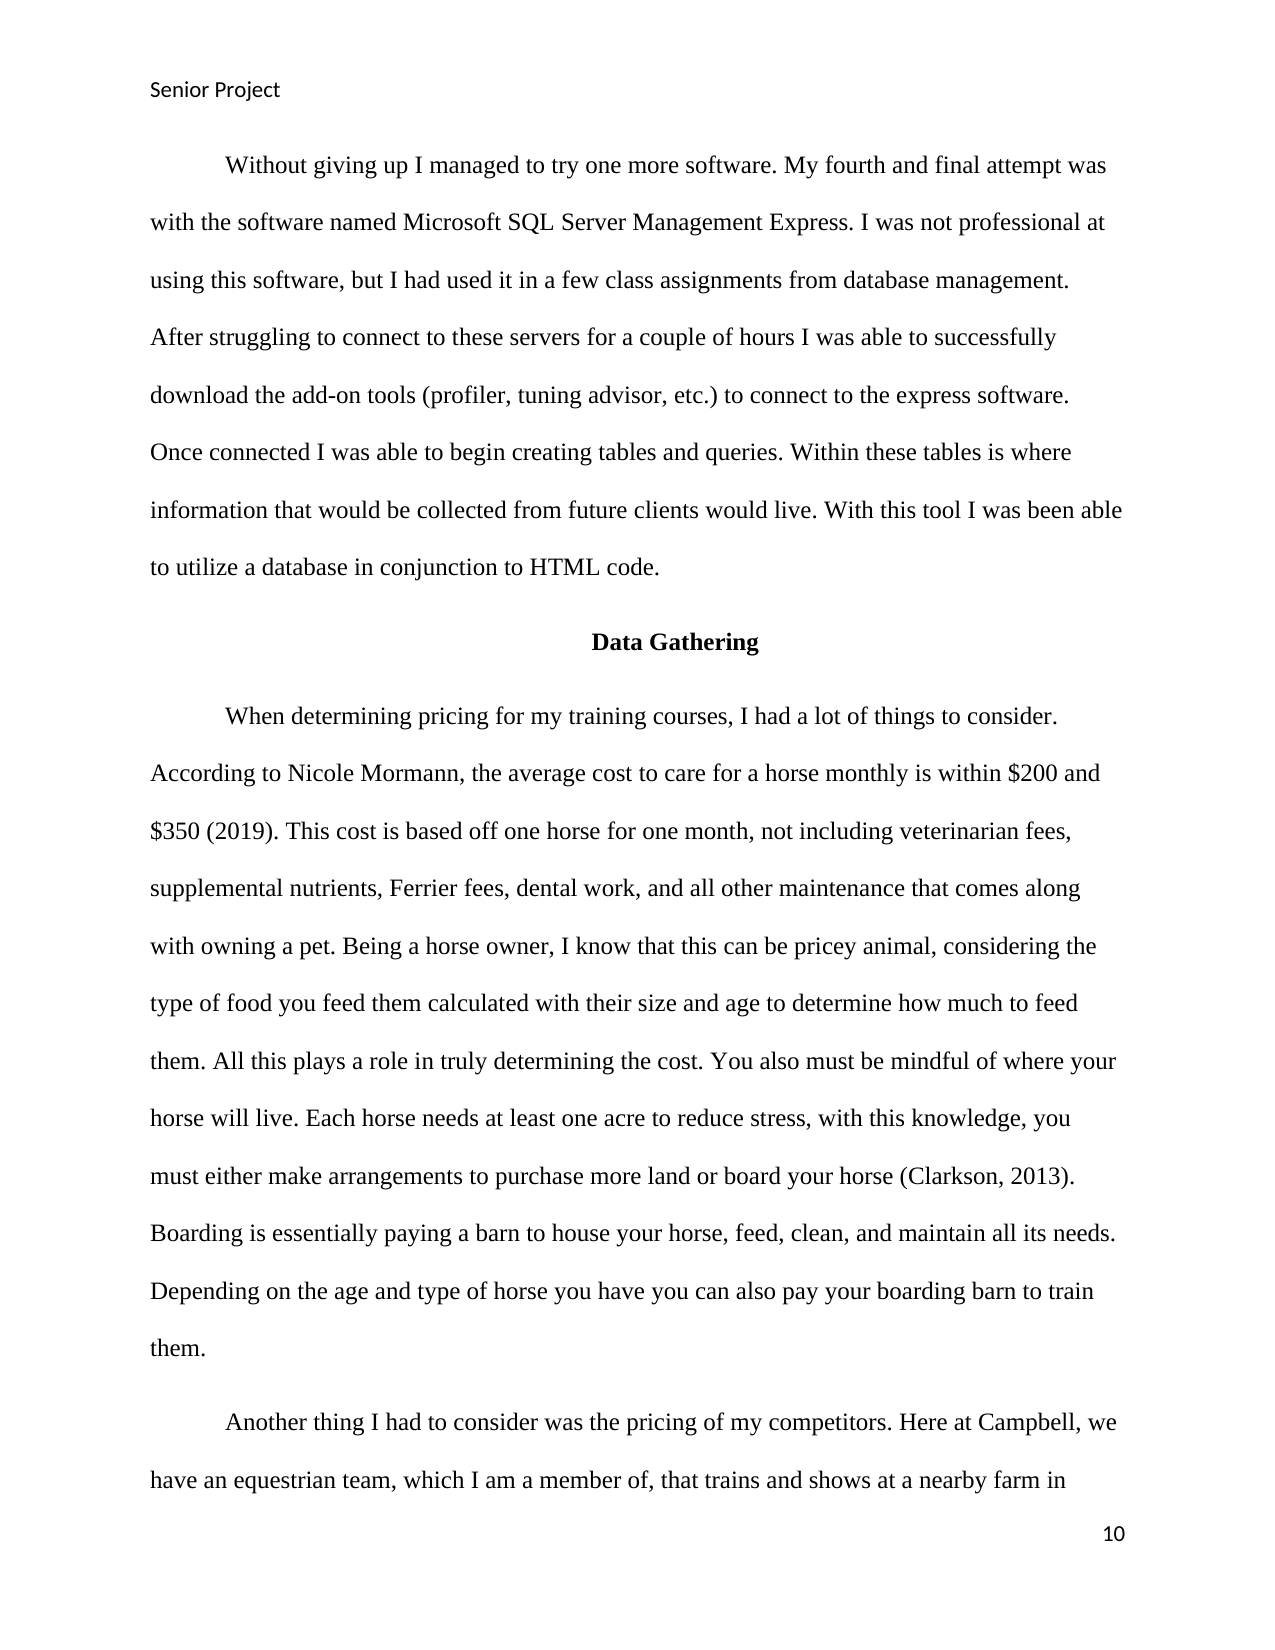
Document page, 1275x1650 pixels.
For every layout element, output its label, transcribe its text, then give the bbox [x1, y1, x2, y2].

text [150, 1407, 1125, 1494]
text Data Gathering [150, 627, 1125, 655]
text When determining pricing for my training courses, I had a lot of things to consider. According to Nicole Mormann, the average cost to care for a horse monthly is within $200 and $350 (2019). This cost is based off one horse for one month, not including veterinarian fees, supplemental nutrients, Ferrier fees, dental work, and all other maintenance that comes along with owning a pet. Being a horse owner, I know that this can be pricey animal, considering the type of food you feed them calculated with their size and age to determine how much to feed them. All this plays a role in truly determining the cost. You also must be mindful of where your horse will live. Each horse needs at least one acre to reduce stress, with this knowledge, you must either make arrangements to purchase more land or board your horse (Clarkson, 2013). Boarding is essentially paying a barn to house your horse, feed, clean, and maintain all its needs. Depending on the age and type of horse you have you can also pay your boarding barn to train them. [150, 701, 1125, 1362]
text Without giving up I managed to try one more software. My fourth and final attempt was with the software named Microsoft SQL Server Management Express. I was not professional at using this software, but I had used it in a few class assignments from database management. After struggling to connect to these servers for a couple of hours I was able to successfully download the add-on tools (profiler, tuning advisor, etc.) to connect to the express software. Once connected I was able to begin creating tables and queries. Within these tables is where information that would be collected from future clients would live. With this tool I was been able to utilize a database in conjunction to HTML code. [150, 150, 1125, 581]
